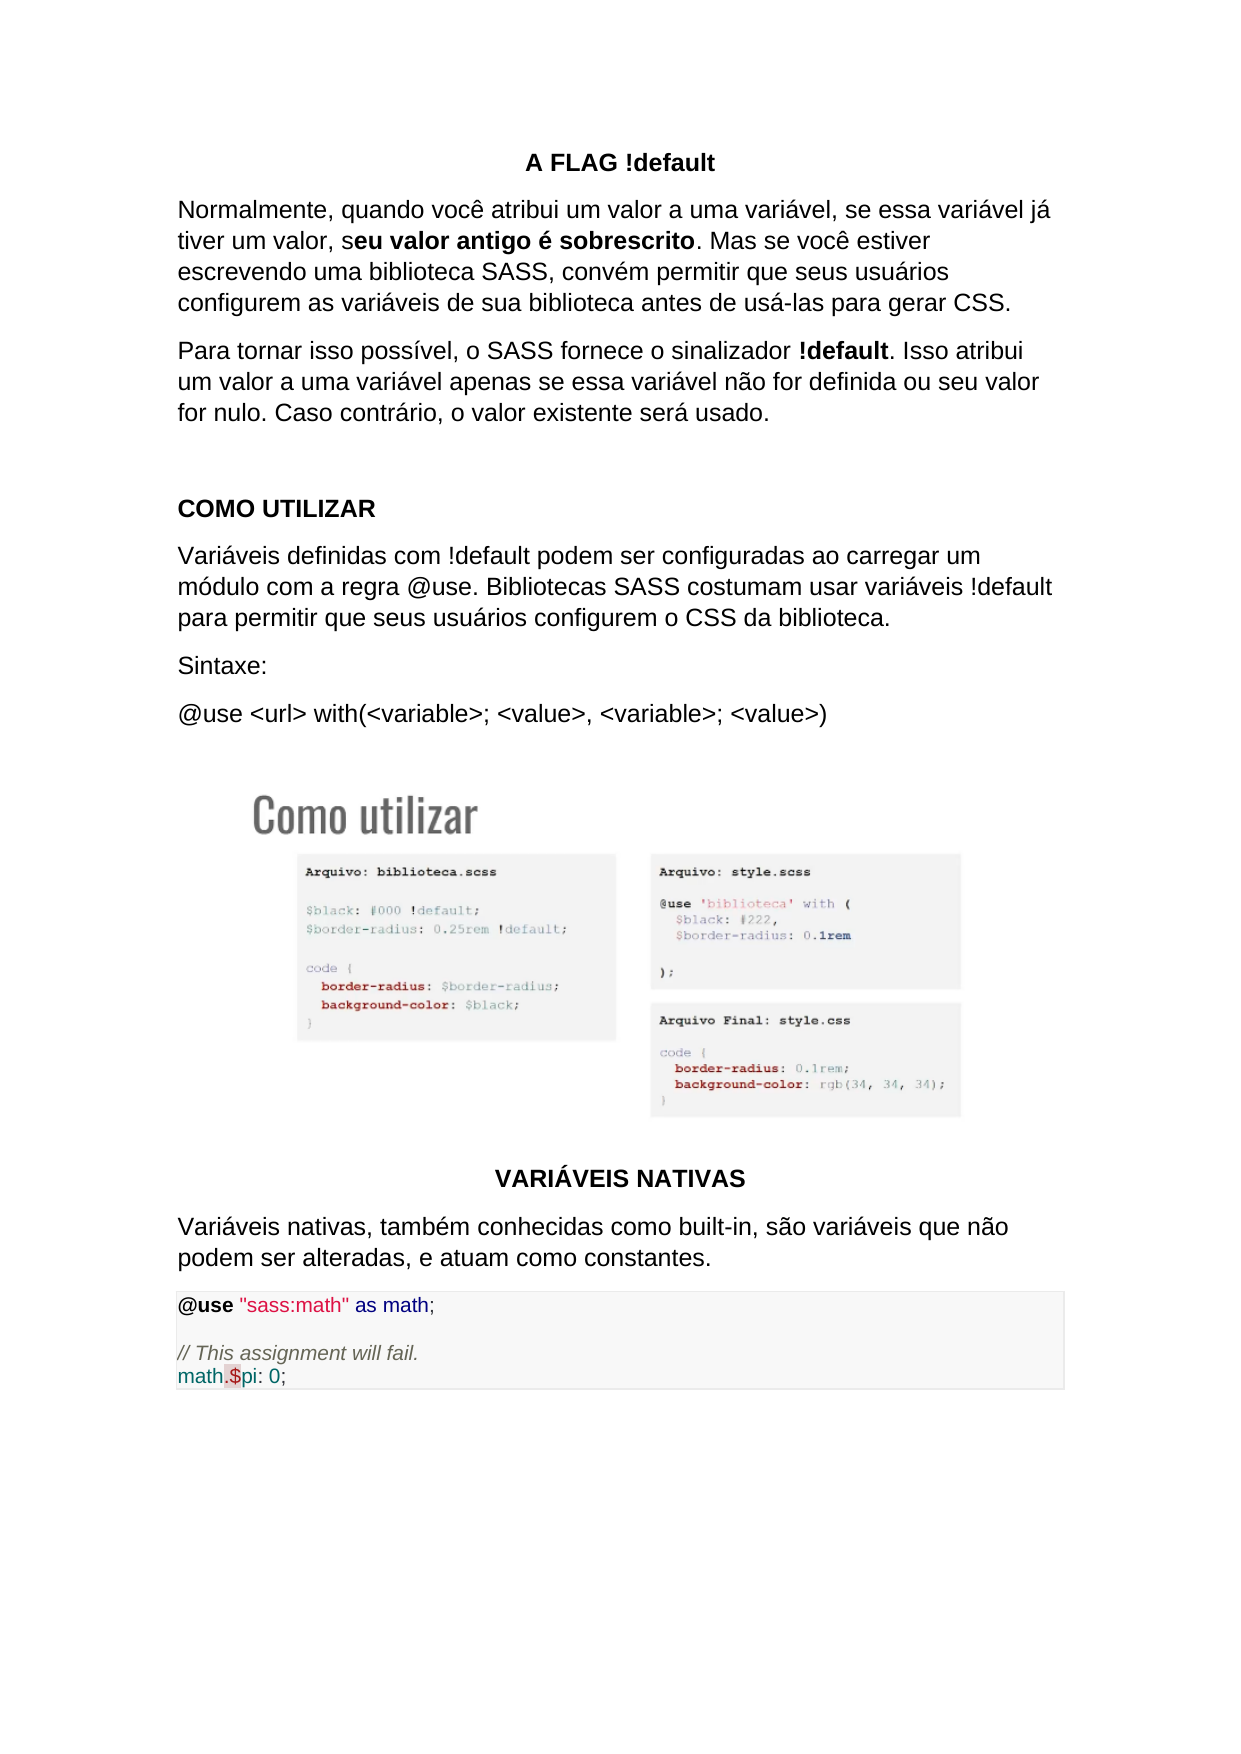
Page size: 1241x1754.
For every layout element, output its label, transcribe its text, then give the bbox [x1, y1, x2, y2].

text COMO UTILIZAR [177, 494, 1063, 522]
text math.$pi: 0; [177, 1363, 1063, 1388]
text Sintaxe: [177, 651, 1063, 680]
text Para tornar isso possível, o SASS fornece o sinalizador !default. Isso atribui um valor a uma variável apenas se essa variável não for definida ou seu valor for nulo. Caso contrário, o valor existente será usado. [177, 336, 1063, 427]
text // This assignment will fail. [177, 1340, 1063, 1363]
picture [220, 746, 1020, 1146]
text @use <url> with(<variable>; <value>, <variable>; <value>) [177, 699, 1063, 728]
text Variáveis definidas com !default podem ser configuradas ao carregar um módulo com a regra @use. Bibliotecas SASS costumam usar variáveis !default para permitir que seus usuários configurem o CSS da biblioteca. [177, 541, 1063, 632]
text Variáveis nativas, também conhecidas como built-in, são variáveis que não podem ser alteradas, e atuam como constantes. [177, 1212, 1063, 1272]
text A FLAG !default [177, 148, 1063, 176]
text VARIÁVEIS NATIVAS [177, 1164, 1063, 1193]
text Normalmente, quando você atribui um valor a uma variável, se essa variável já tiver um valor, seu valor antigo é sobrescrito. Mas se você estiver escrevendo uma biblioteca SASS, convém permitir que seus usuários configurem as variáveis de sua biblioteca antes de usá-las para gerar CSS. [177, 195, 1063, 317]
text @use "sass:math" as math; [177, 1292, 1063, 1316]
